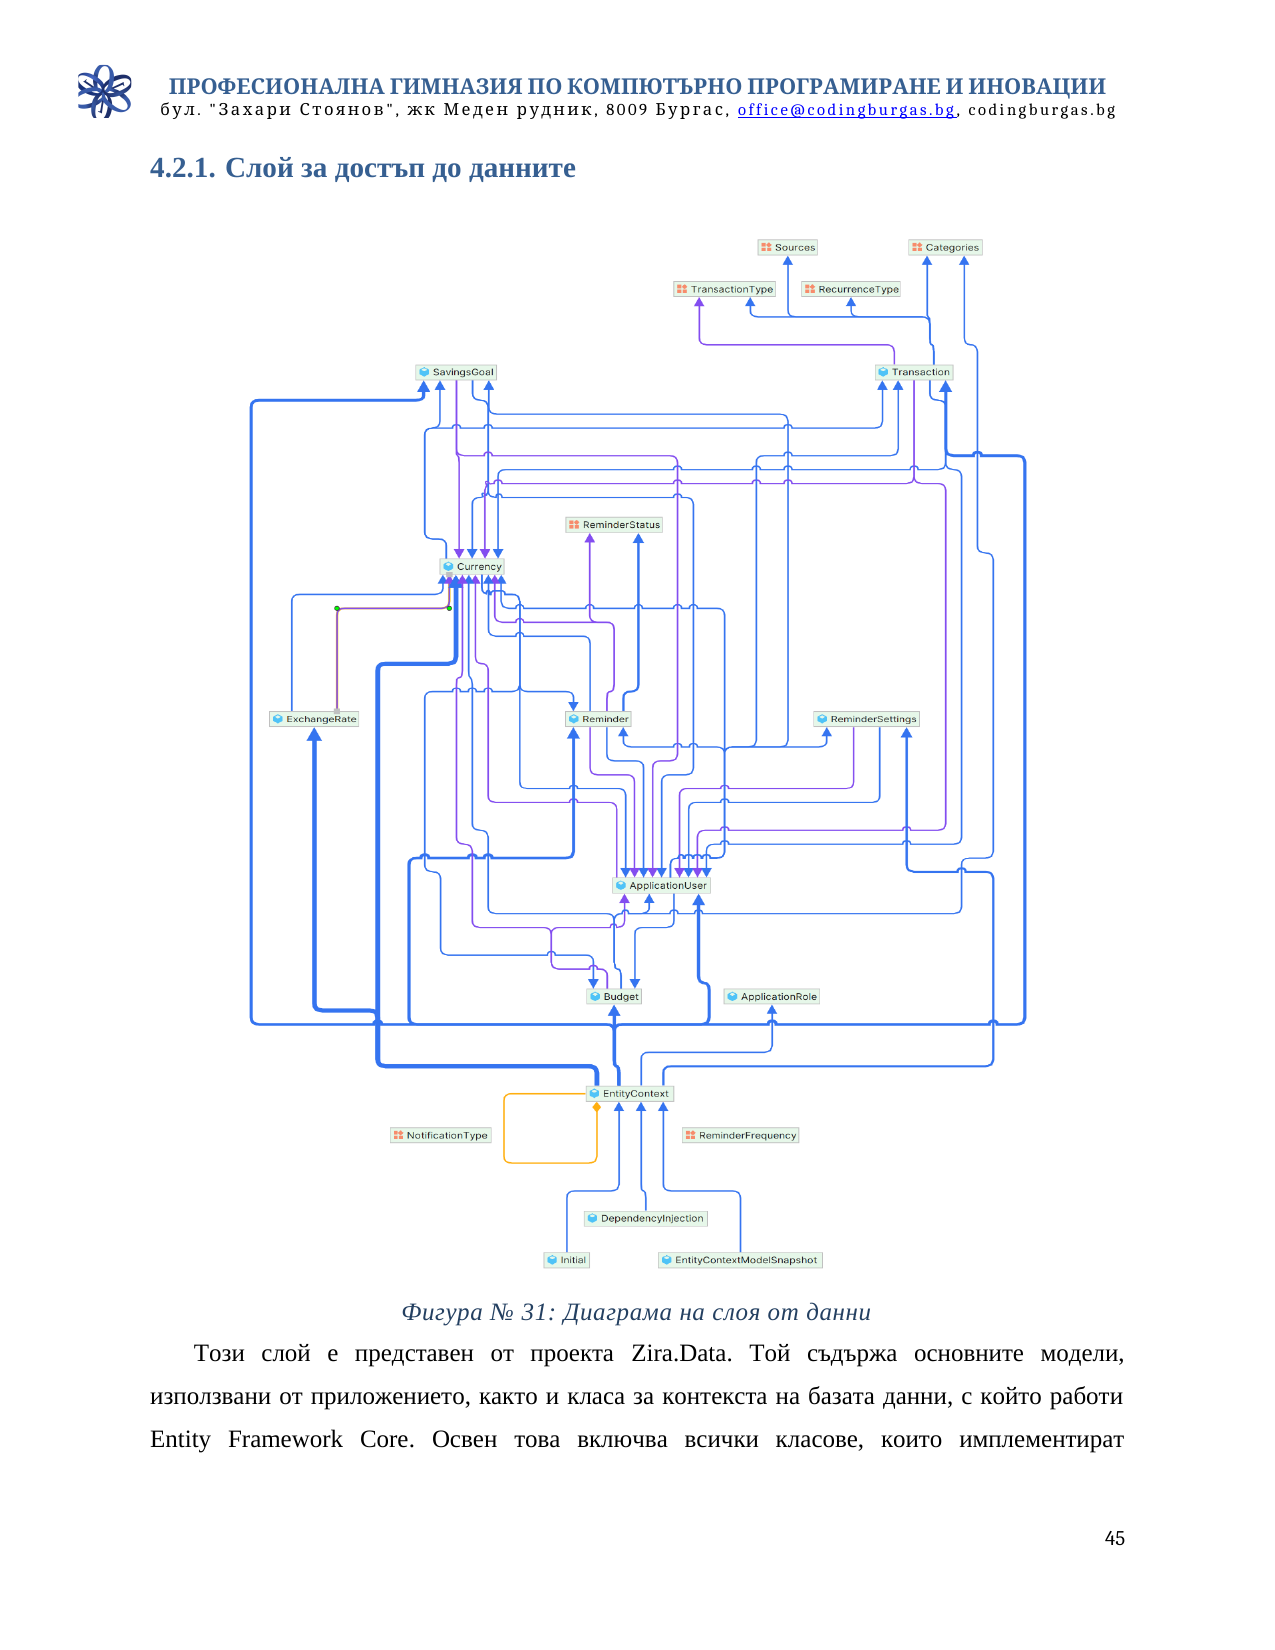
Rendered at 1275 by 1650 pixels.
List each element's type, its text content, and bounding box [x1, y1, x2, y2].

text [150, 1338, 1125, 1453]
picture [235, 225, 1040, 1282]
subtitle Слой за достъп до данните [150, 150, 1125, 183]
text Фигура № 31: Диаграма на слоя от данни [150, 1297, 1125, 1326]
picture [78, 64, 132, 118]
